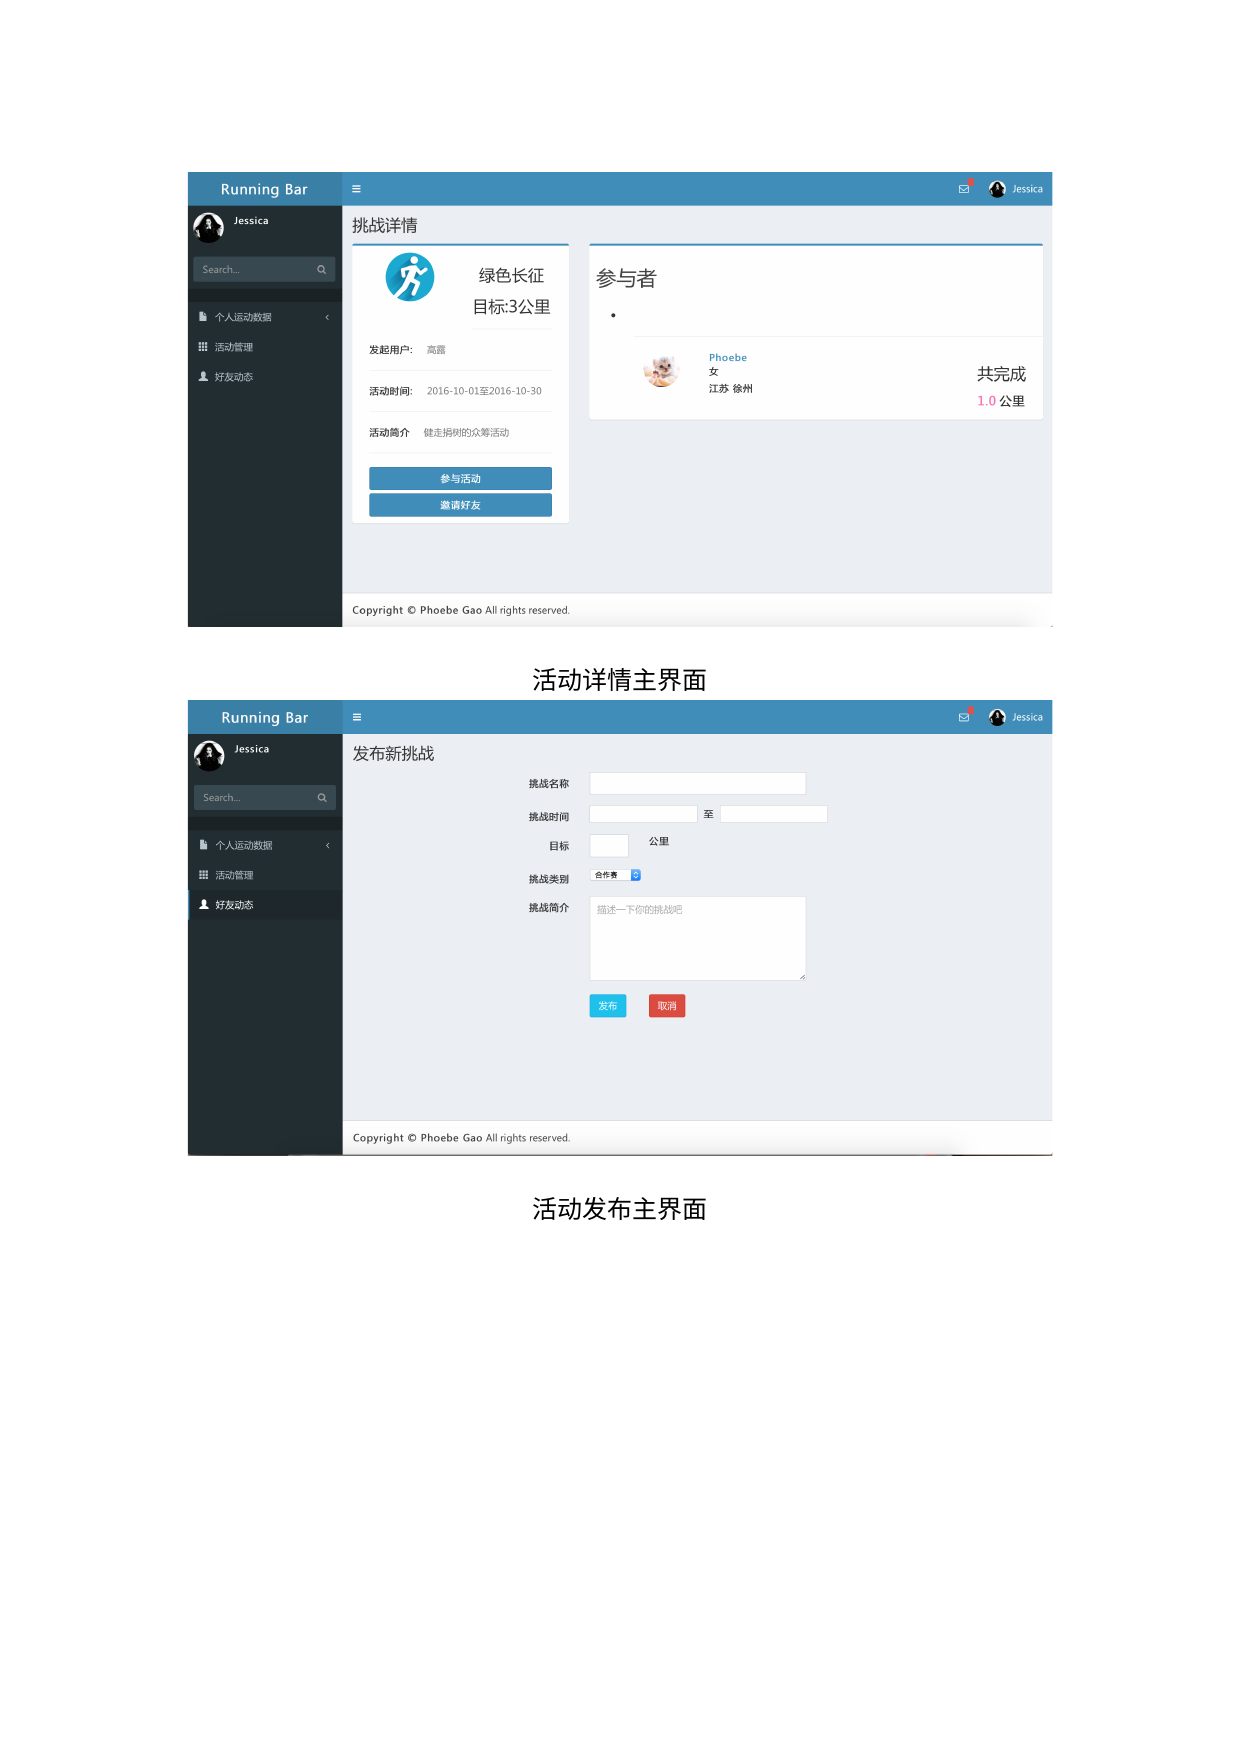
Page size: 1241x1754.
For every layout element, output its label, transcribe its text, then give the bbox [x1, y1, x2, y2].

picture [187, 700, 1053, 1156]
picture [187, 172, 1053, 627]
text 活动详情主界面 [187, 657, 1053, 700]
text 活动发布主界面 [187, 1185, 1053, 1229]
